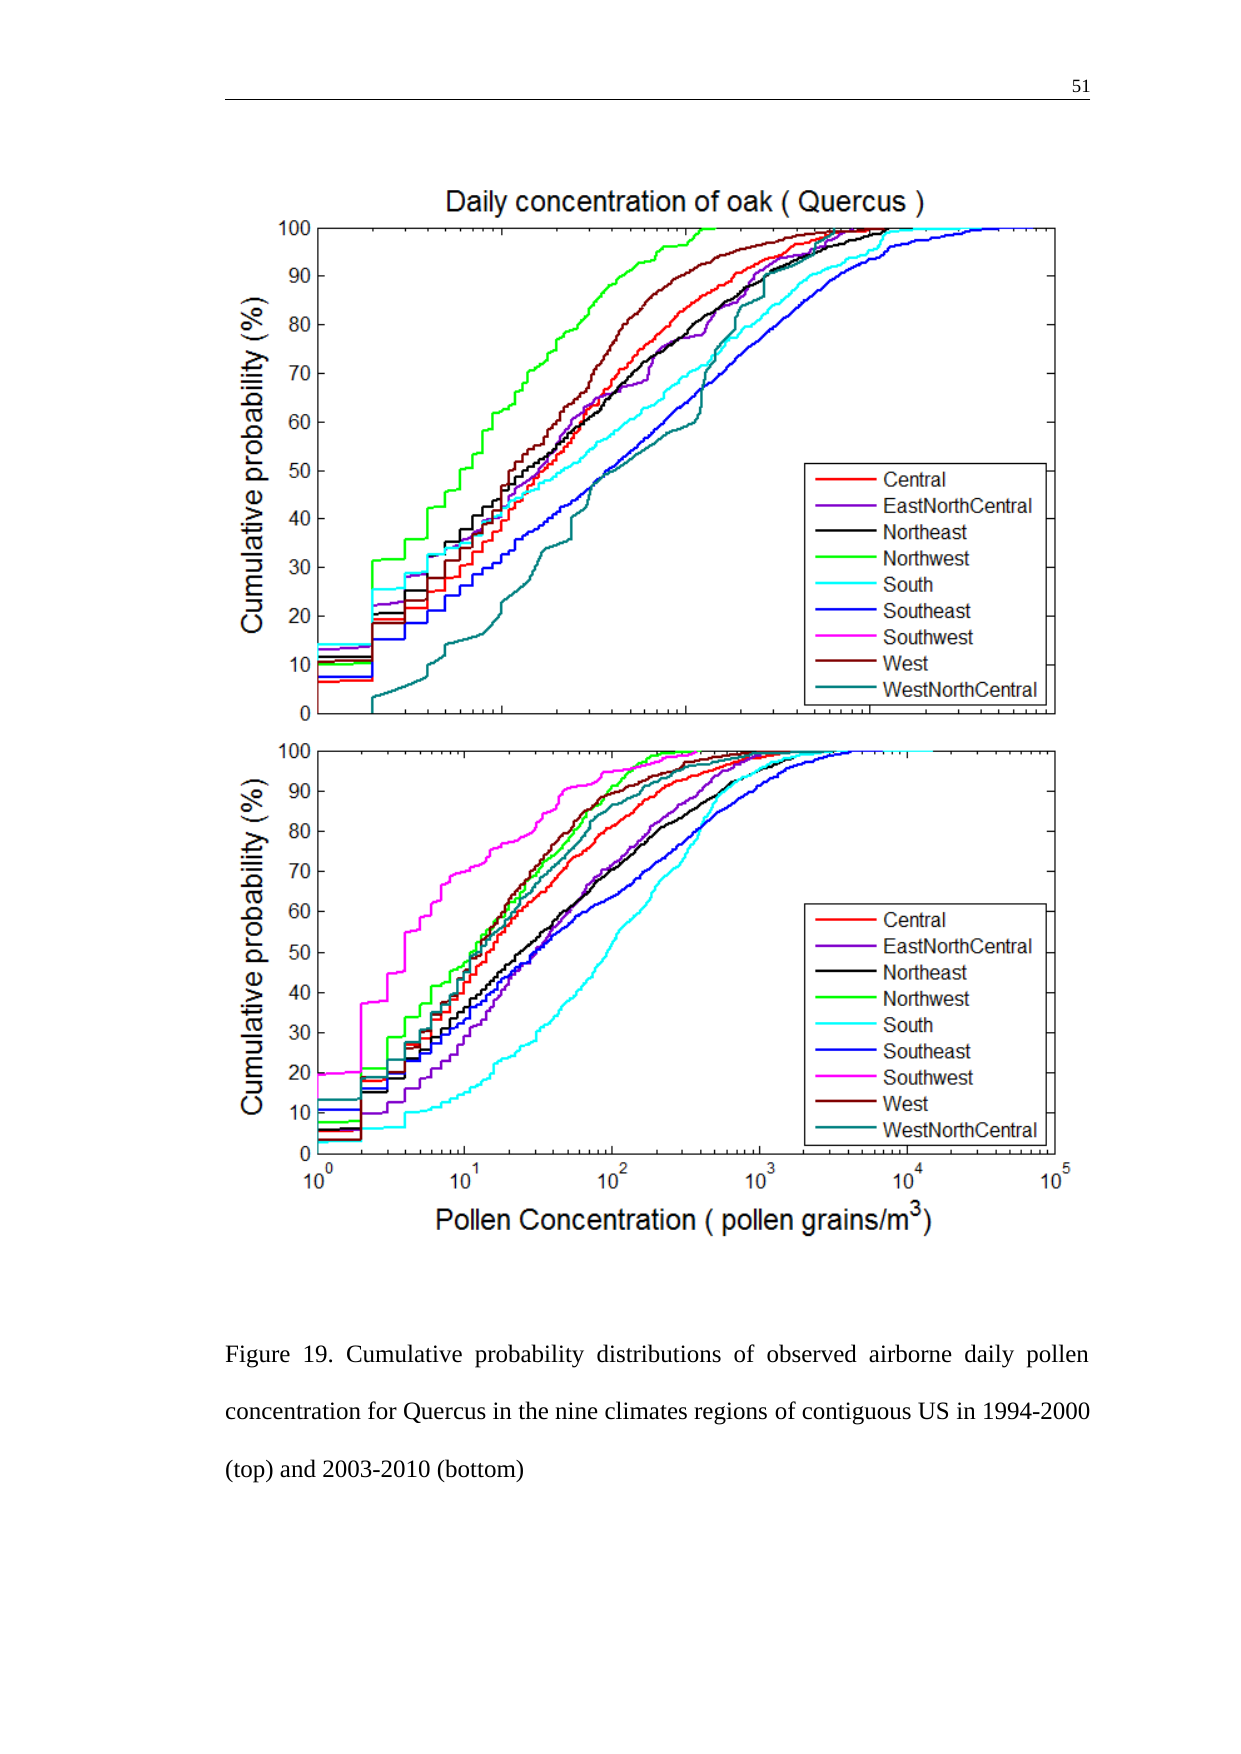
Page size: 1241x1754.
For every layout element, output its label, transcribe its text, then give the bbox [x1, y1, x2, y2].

picture [231, 150, 1072, 1310]
text Figure 19. Cumulative probability distributions of observed airborne daily pollen concentration for Quercus in the nine climates regions of contiguous US in 1994-2000 (top) and 2003-2010 (bottom) [225, 1339, 1090, 1482]
